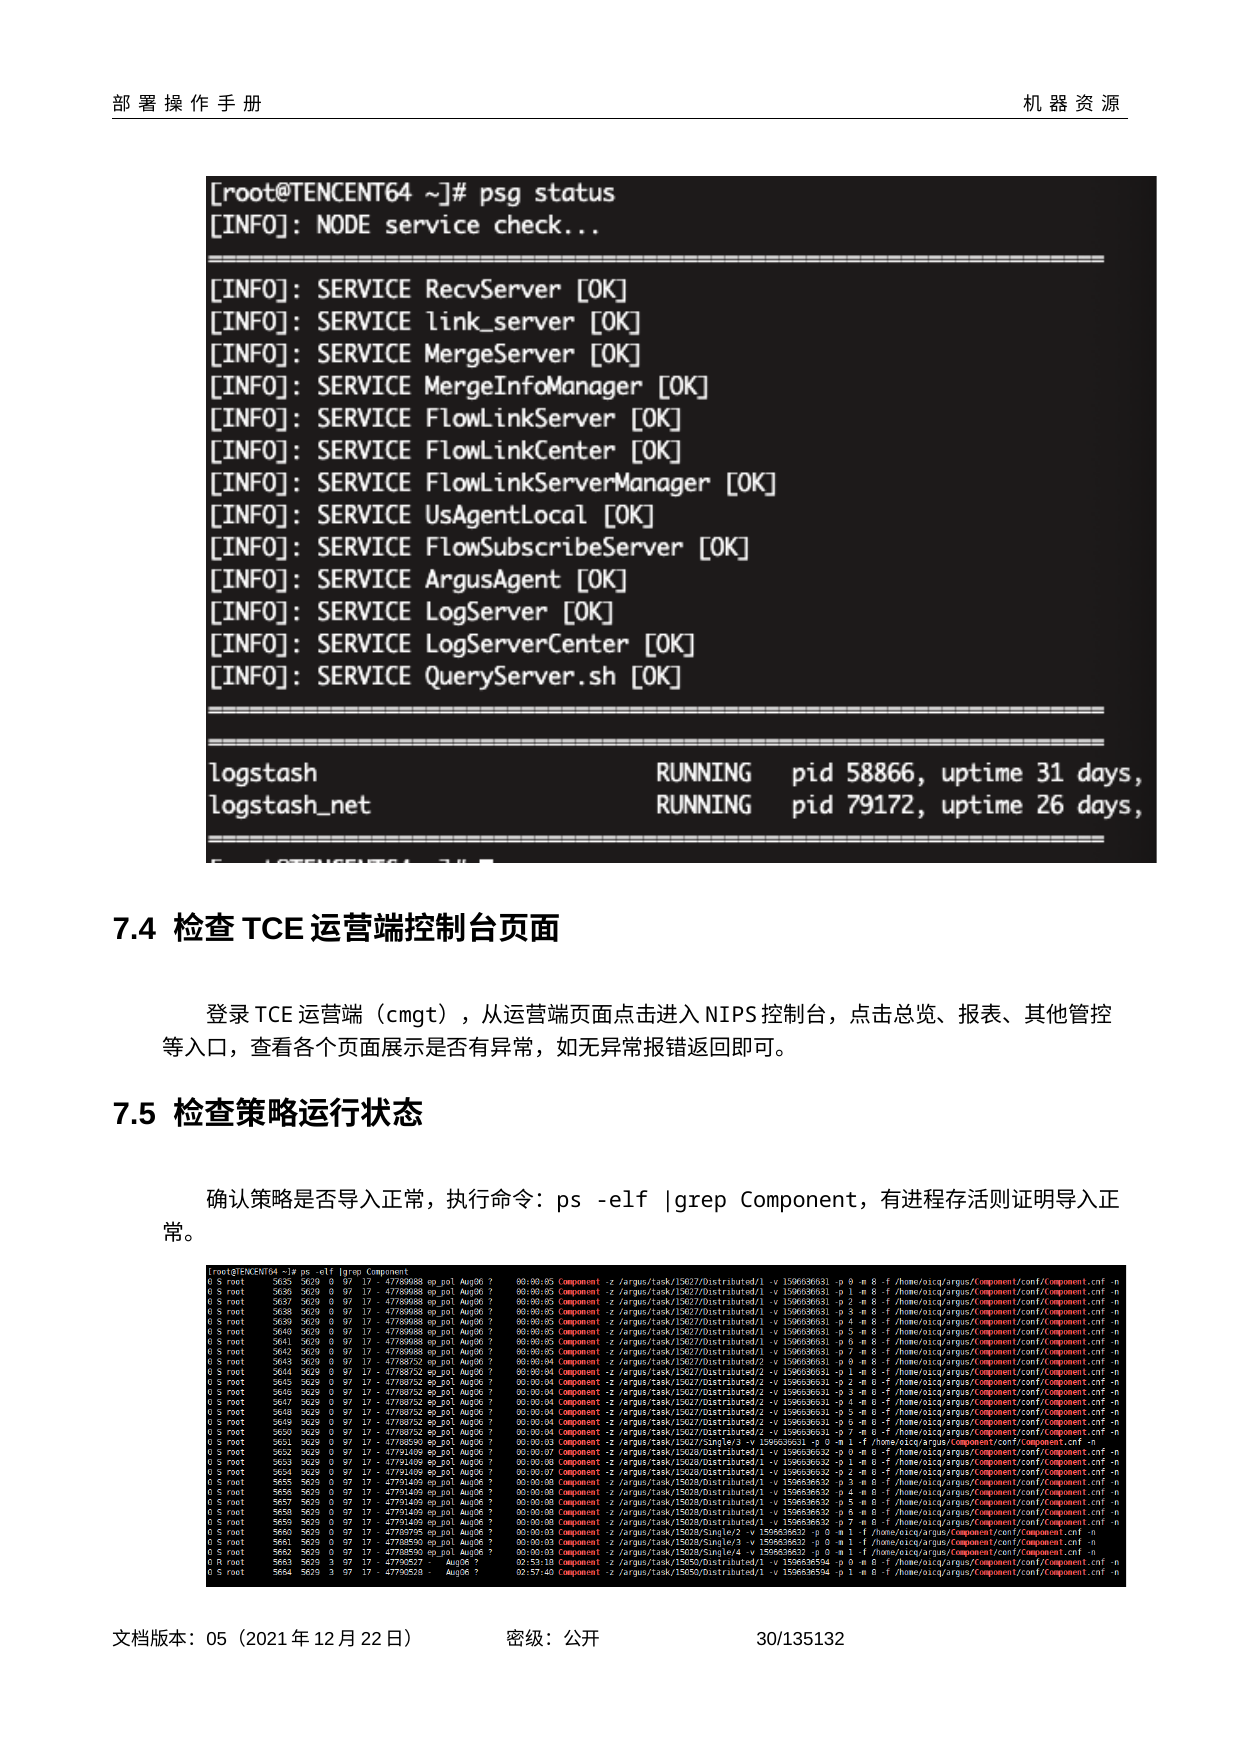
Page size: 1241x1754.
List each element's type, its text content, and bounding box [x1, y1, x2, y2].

picture [206, 176, 1157, 863]
text 确认策略是否导入正常，执行命令：ps -elf |grep Component，有进程存活则证明导入正常。 [162, 1182, 1128, 1247]
text 检查策略运行状态 [112, 1078, 1128, 1143]
text 登录TCE运营端（cmgt），从运营端页面点击进入NIPS控制台，点击总览、报表、其他管控等入口，查看各个页面展示是否有异常，如无异常报错返回即可。 [162, 997, 1128, 1062]
picture [206, 1265, 1127, 1587]
text 检查TCE运营端控制台页面 [112, 893, 1128, 958]
